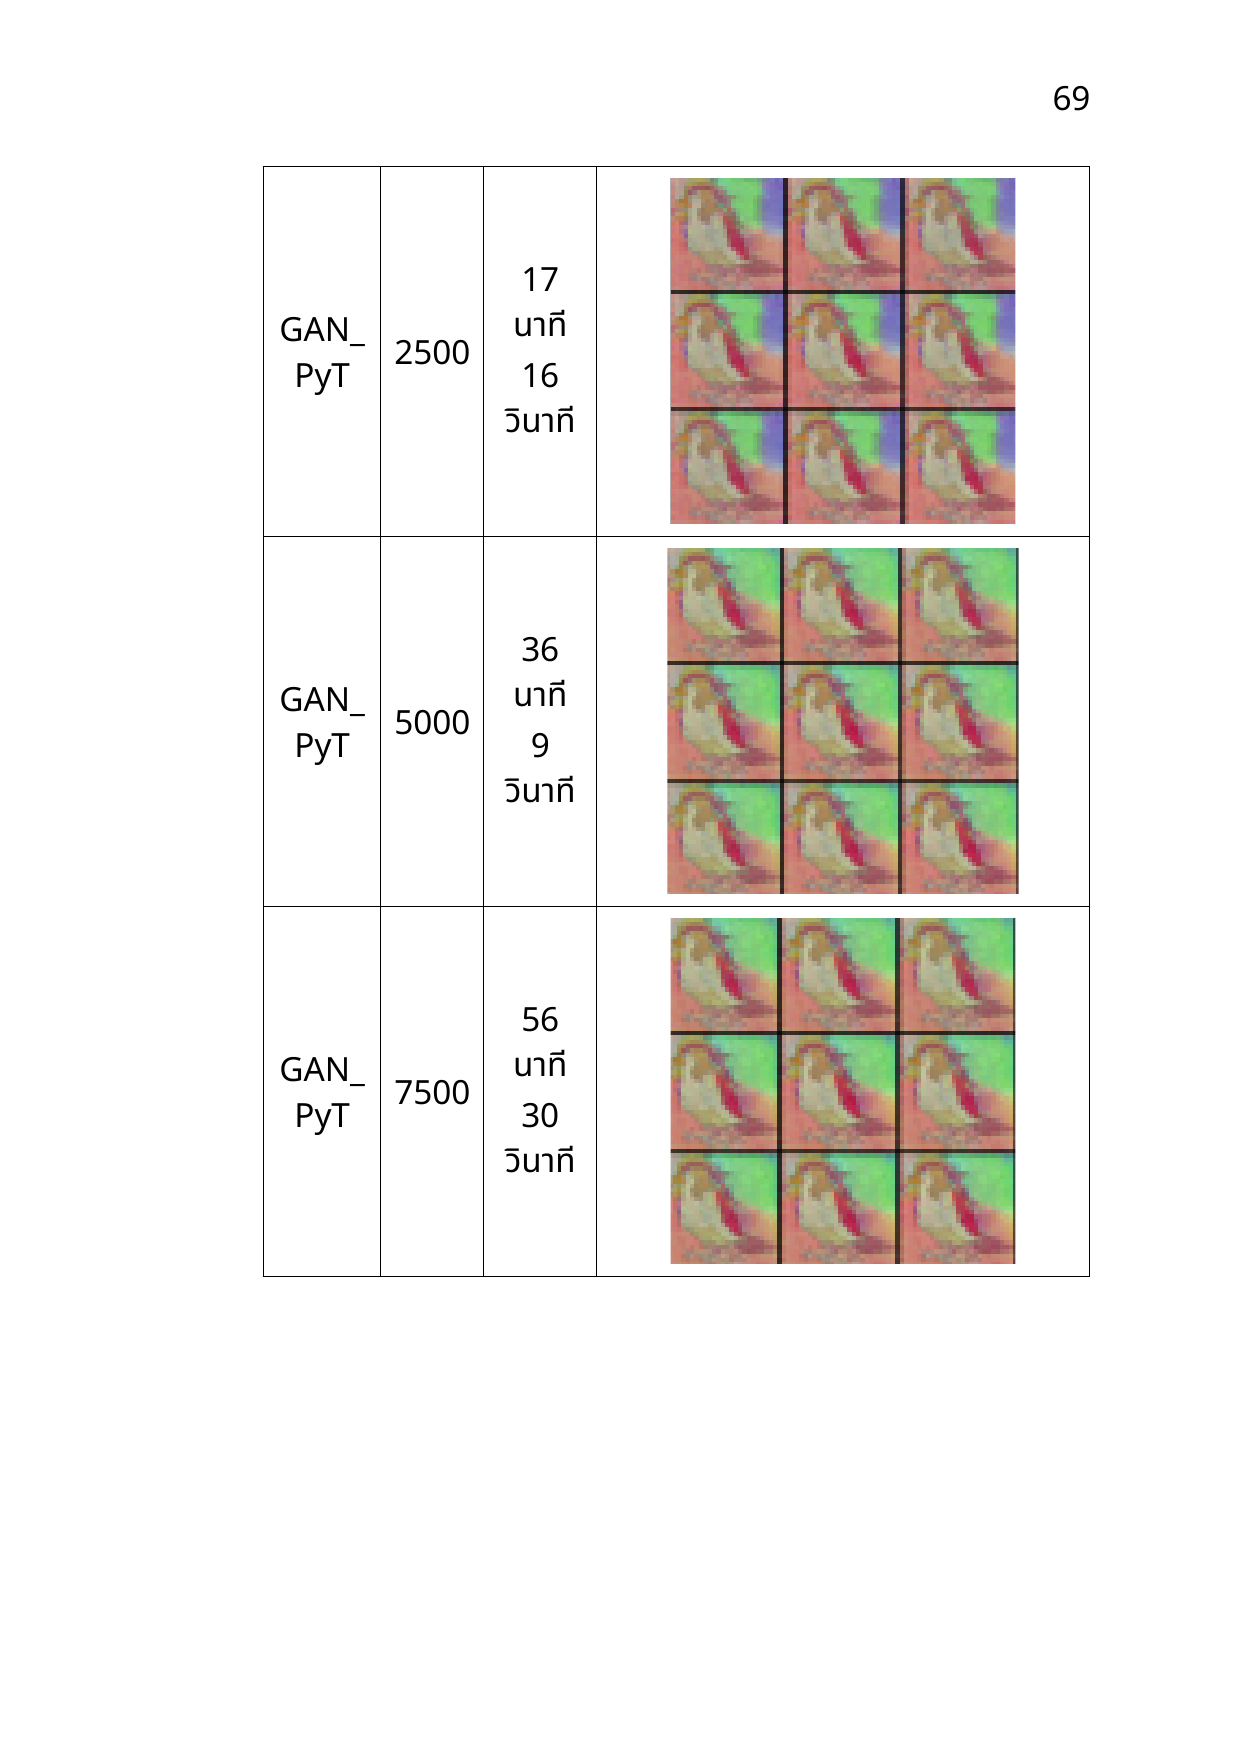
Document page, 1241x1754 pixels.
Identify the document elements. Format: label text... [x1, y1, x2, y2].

picture [670, 178, 1016, 524]
table_cell [597, 167, 1089, 536]
table_cell 2500 [381, 167, 483, 536]
table_cell 17 นาที 16 วินาที [484, 167, 596, 536]
table_cell GAN_PyT [264, 537, 380, 906]
table_cell 56 นาที 30 วินาที [484, 907, 596, 1276]
table_cell GAN_PyT [264, 167, 380, 536]
picture [670, 918, 1016, 1264]
table_cell GAN_PyT [264, 907, 380, 1276]
table_cell 36 นาที 9 วินาที [484, 537, 596, 906]
table_cell [597, 537, 1089, 906]
picture [667, 548, 1019, 894]
table_cell 5000 [381, 537, 483, 906]
table_cell 7500 [381, 907, 483, 1276]
table_cell [597, 907, 1089, 1276]
